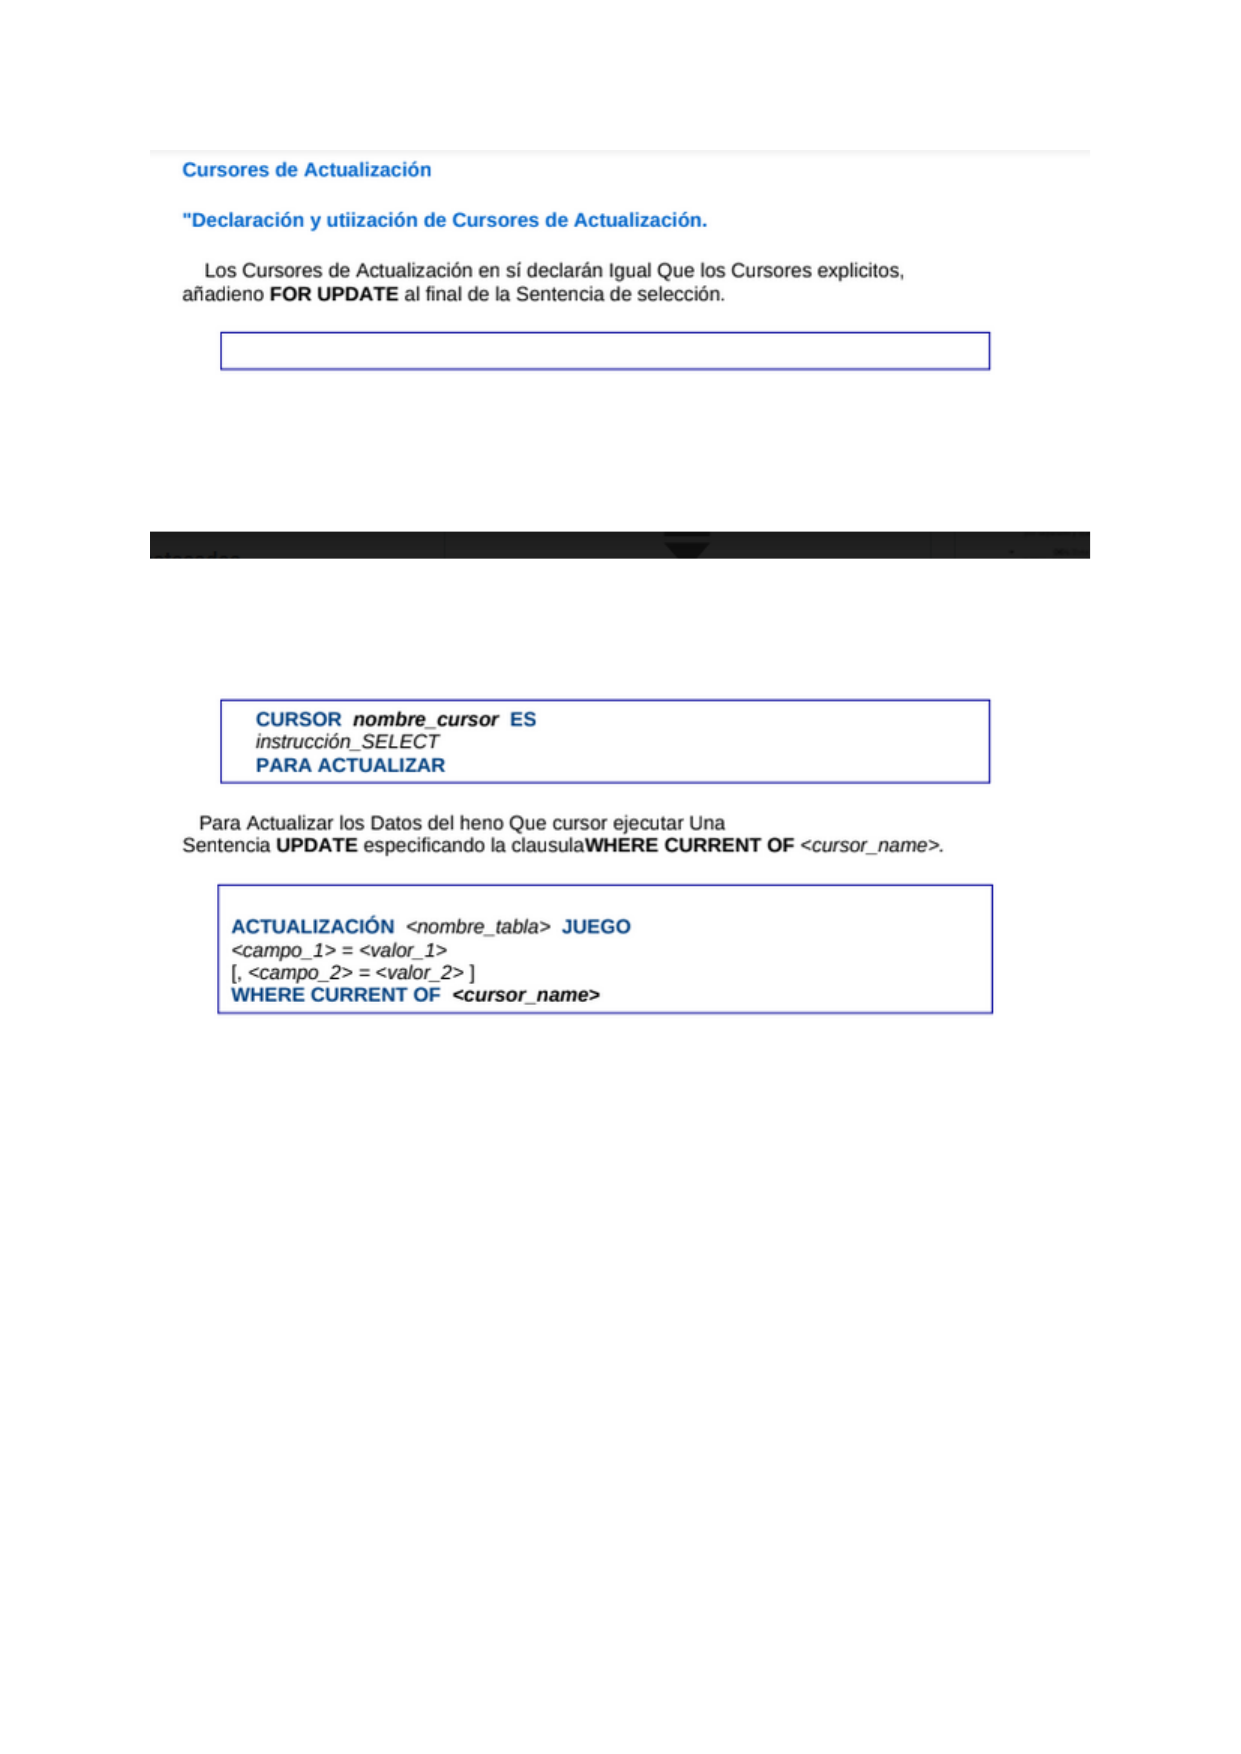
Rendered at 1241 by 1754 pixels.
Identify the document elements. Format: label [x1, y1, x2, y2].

picture [150, 150, 1091, 1038]
